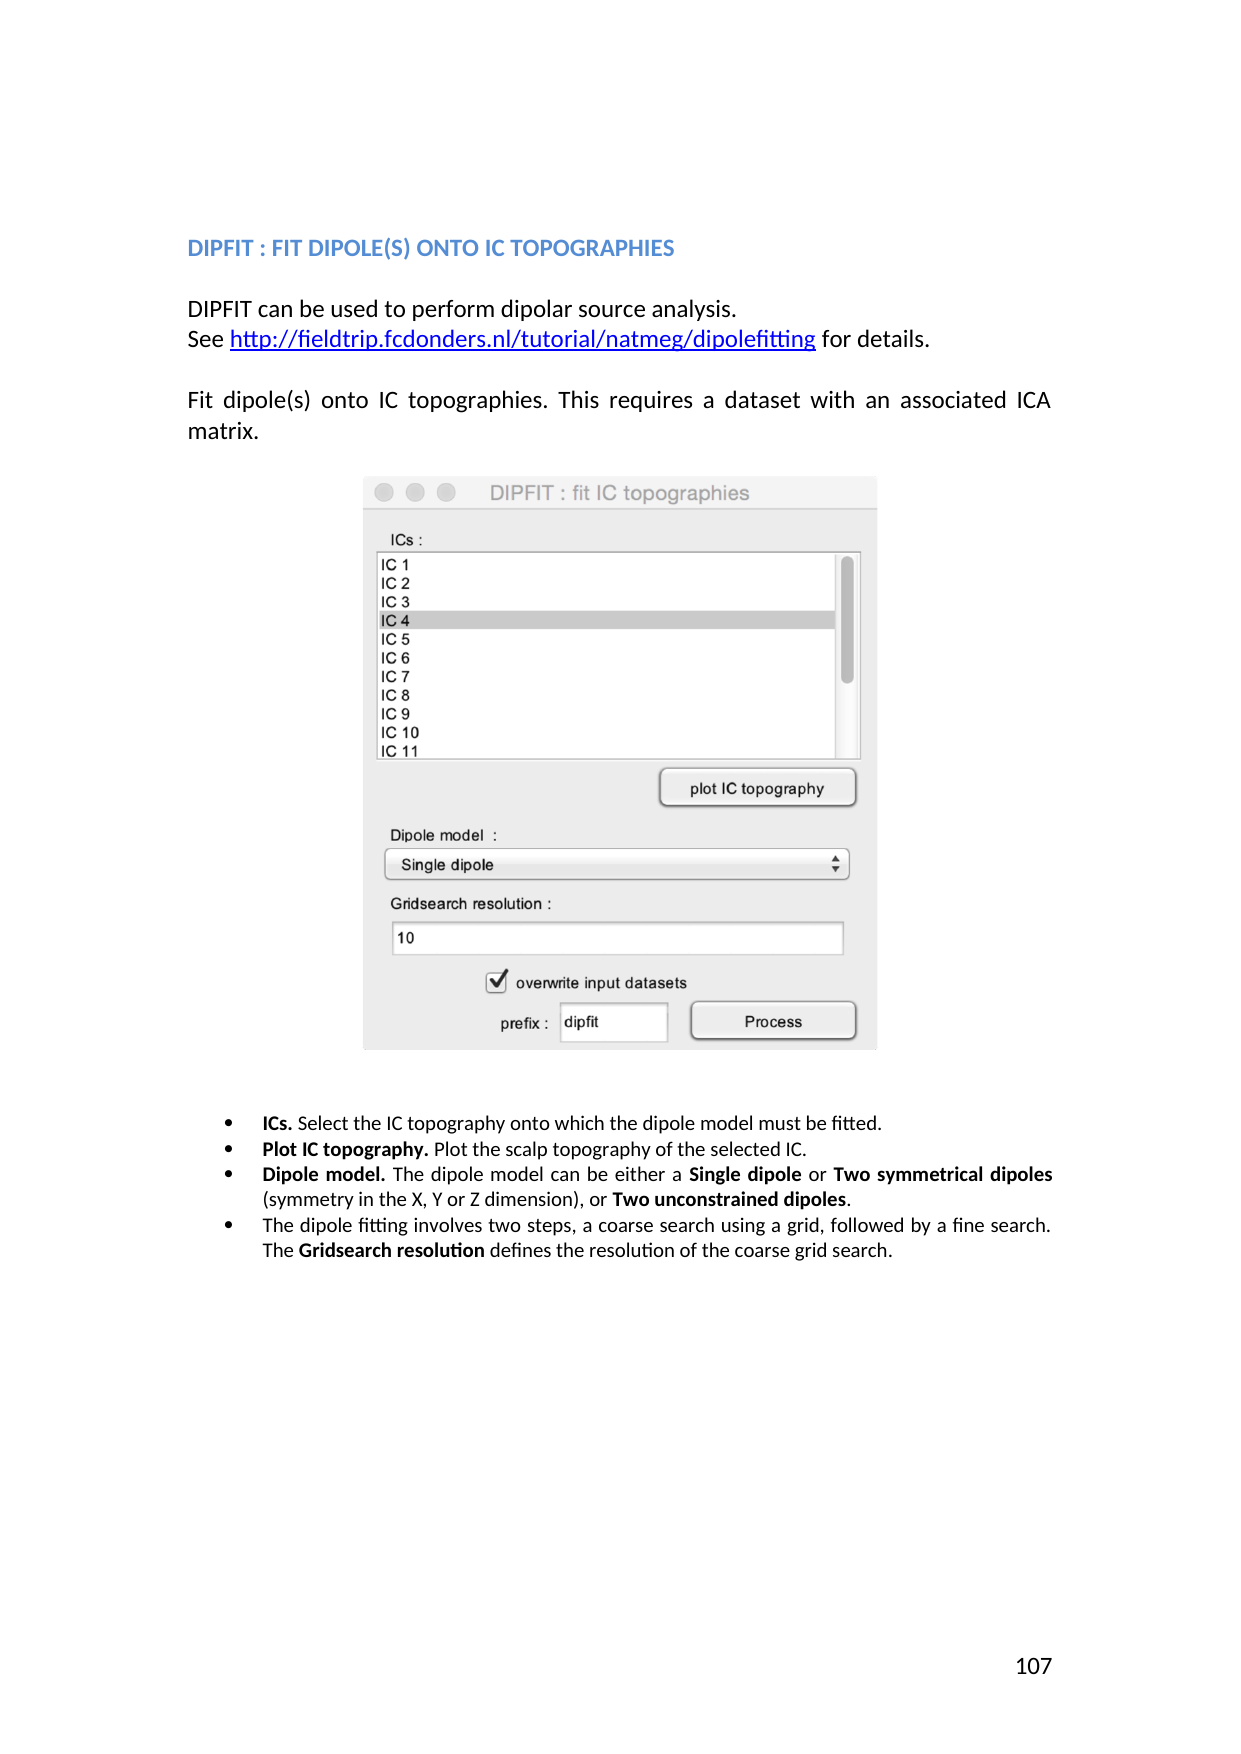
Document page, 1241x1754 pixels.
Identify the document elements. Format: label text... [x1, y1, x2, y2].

text Fit dipole(s) onto IC topographies. This requires a dataset with an associated ICA matrix. [187, 384, 1053, 446]
list The dipole fitting involves two steps, a coarse search using a grid, followed by a fine search. The Gridsearch resolution defines the resolution of the coarse grid search. [225, 1212, 1053, 1263]
list Plot IC topography. Plot the scalp topography of the selected IC. [225, 1136, 1053, 1161]
text DIPFIT can be used to perform dipolar source analysis. [187, 293, 1053, 323]
list ICs. Select the IC topography onto which the dipole model must be fitted. [225, 1110, 1053, 1136]
text See http://fieldtrip.fcdonders.nl/tutorial/natmeg/dipolefitting for details. [187, 323, 1053, 354]
subtitle DIPFIT : FIT DIPOLE(S) ONTO IC TOPOGRAPHIES [187, 232, 1053, 262]
list Dipole model. The dipole model can be either a Single dipole or Two symmetrical dipoles (symmetry in the X, Y or Z dimension), or Two unconstrained dipoles. [225, 1161, 1053, 1212]
picture [362, 476, 878, 1050]
